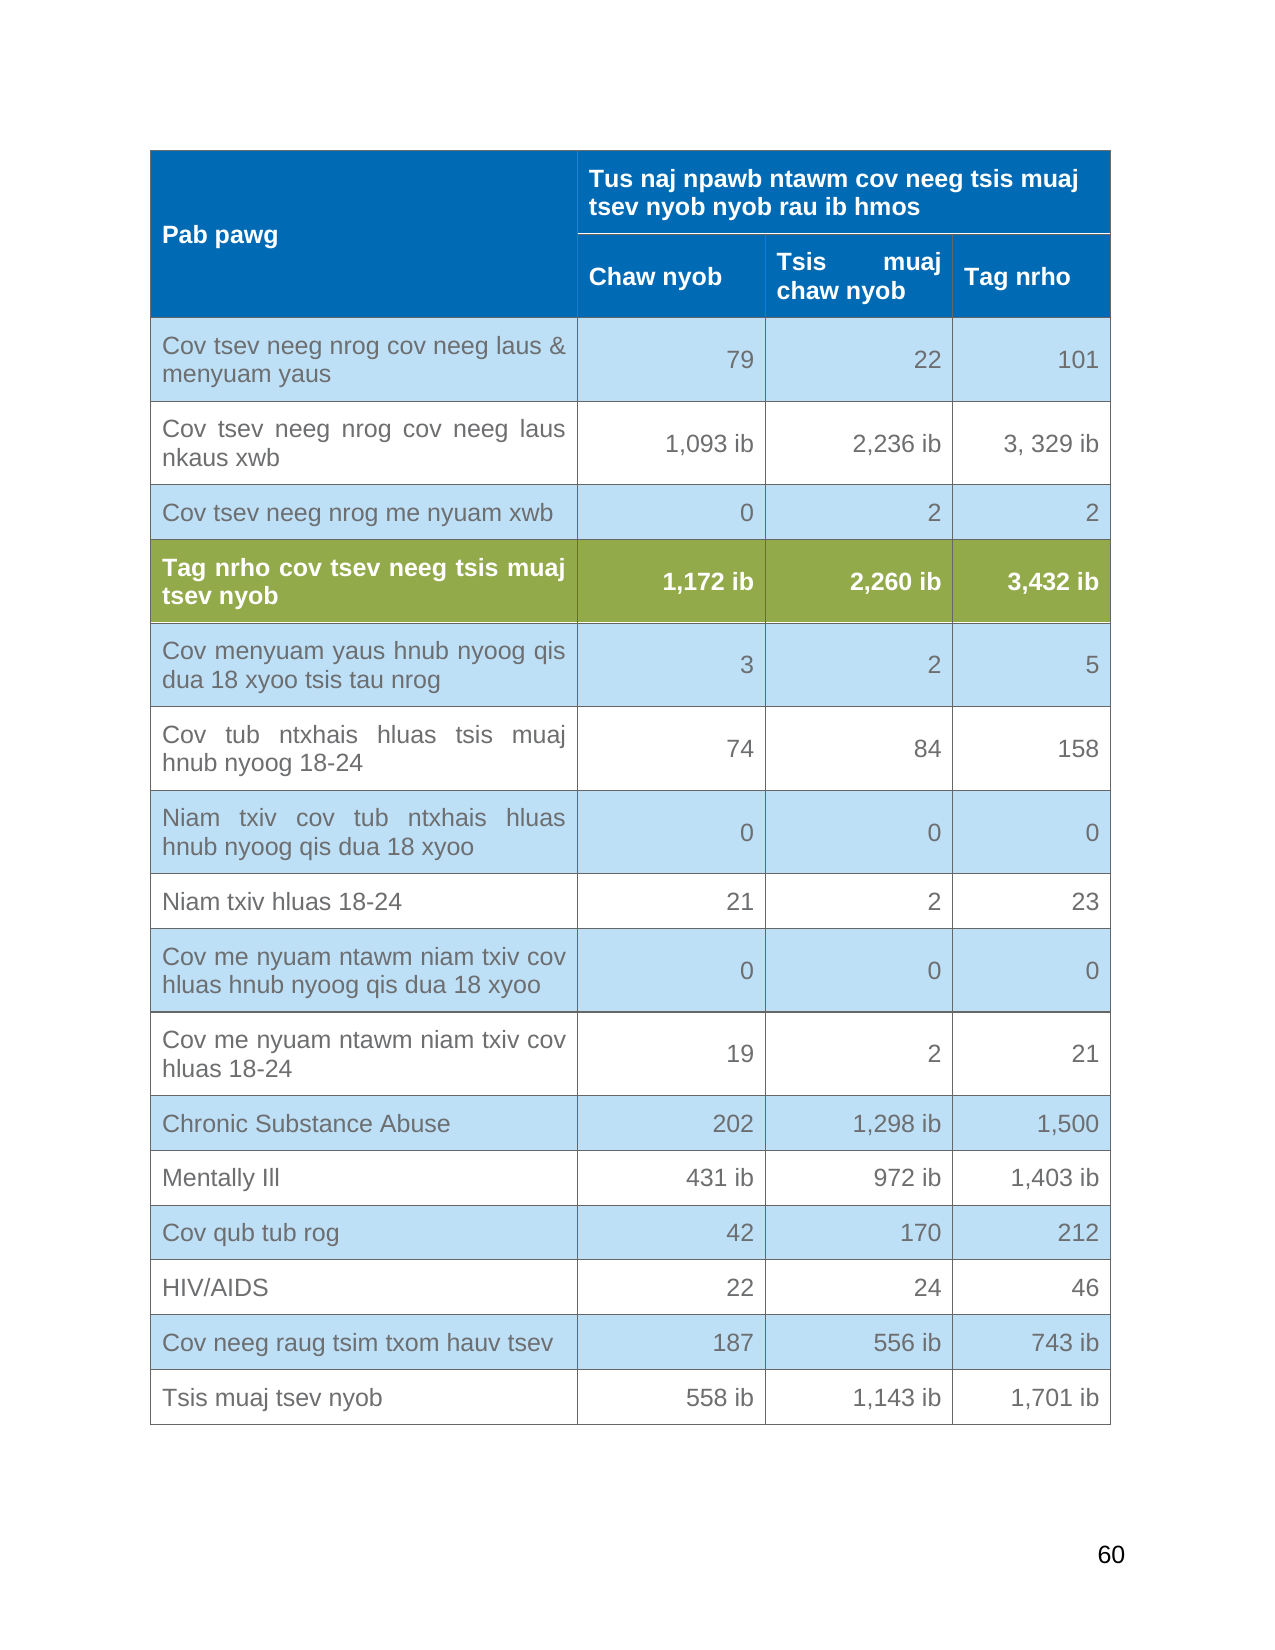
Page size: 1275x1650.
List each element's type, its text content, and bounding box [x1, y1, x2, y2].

table_cell Cov tsev neeg nrog cov neeg laus nkaus xwb [151, 402, 577, 484]
table_cell 0 [578, 791, 765, 873]
table_cell 2 [766, 874, 952, 928]
table_cell 101 [953, 318, 1110, 401]
table_cell 23 [953, 874, 1110, 928]
table_cell Niam txiv cov tub ntxhais hluas hnub nyoog qis dua 18 xyoo [151, 791, 577, 873]
table_cell 187 [578, 1315, 765, 1369]
table_cell HIV/AIDS [151, 1260, 577, 1314]
table_cell Mentally Ill [151, 1151, 577, 1204]
table_cell Chaw nyob [578, 235, 765, 317]
table_cell 972 ib [766, 1151, 952, 1204]
table_cell 1,500 [953, 1096, 1110, 1150]
table_cell 0 [953, 791, 1110, 873]
table_cell Cov tsev neeg nrog me nyuam xwb [151, 485, 577, 539]
table_cell 0 [766, 929, 952, 1011]
table_cell 743 ib [953, 1315, 1110, 1369]
table_cell 21 [953, 1013, 1110, 1095]
table_cell 2 [953, 485, 1110, 539]
table_cell 556 ib [766, 1315, 952, 1369]
table_cell 3, 329 ib [953, 402, 1110, 484]
table_cell Tag nrho [953, 235, 1110, 317]
table_cell 84 [766, 707, 952, 789]
table_cell 1,298 ib [766, 1096, 952, 1150]
table_cell 22 [766, 318, 952, 401]
table_cell Cov tub ntxhais hluas tsis muaj hnub nyoog 18-24 [151, 707, 577, 789]
table_cell Cov tsev neeg nrog cov neeg laus & menyuam yaus [151, 318, 577, 401]
table_cell Cov qub tub rog [151, 1206, 577, 1259]
table_cell 2 [766, 485, 952, 539]
table_cell 42 [578, 1206, 765, 1259]
table_cell 170 [766, 1206, 952, 1259]
table_cell Cov me nyuam ntawm niam txiv cov hluas hnub nyoog qis dua 18 xyoo [151, 929, 577, 1011]
table_cell 431 ib [578, 1151, 765, 1204]
table_cell 21 [578, 874, 765, 928]
table_cell 212 [953, 1206, 1110, 1259]
table_cell 2,260 ib [766, 540, 952, 622]
table_cell 79 [578, 318, 765, 401]
table_cell Cov neeg raug tsim txom hauv tsev [151, 1315, 577, 1369]
table_cell Tsis muaj chaw nyob [766, 235, 952, 317]
table_cell Tag nrho cov tsev neeg tsis muaj tsev nyob [151, 540, 577, 622]
table_cell 22 [578, 1260, 765, 1314]
table_cell 2 [766, 1013, 952, 1095]
table_cell 3,432 ib [953, 540, 1110, 622]
table_cell 0 [766, 791, 952, 873]
table_cell 558 ib [578, 1370, 765, 1424]
table_cell 24 [766, 1260, 952, 1314]
table_cell 0 [953, 929, 1110, 1011]
table_cell 0 [578, 929, 765, 1011]
table_cell 0 [578, 485, 765, 539]
table_cell Niam txiv hluas 18-24 [151, 874, 577, 928]
table_cell 19 [578, 1013, 765, 1095]
table_cell 1,403 ib [953, 1151, 1110, 1204]
table_cell 2 [766, 624, 952, 706]
table_cell 46 [953, 1260, 1110, 1314]
table_cell Cov me nyuam ntawm niam txiv cov hluas 18-24 [151, 1013, 577, 1095]
table_cell 158 [953, 707, 1110, 789]
table_cell 74 [578, 707, 765, 789]
table_header Tus naj npawb ntawm cov neeg tsis muaj tsev nyob nyob rau ib hmos [578, 151, 1110, 233]
table_cell Tsis muaj tsev nyob [151, 1370, 577, 1424]
table_cell Cov menyuam yaus hnub nyoog qis dua 18 xyoo tsis tau nrog [151, 624, 577, 706]
table_header Pab pawg [151, 151, 577, 317]
table_cell 5 [953, 624, 1110, 706]
table_cell 3 [578, 624, 765, 706]
table_cell 1,093 ib [578, 402, 765, 484]
table_cell Chronic Substance Abuse [151, 1096, 577, 1150]
table_cell 1,143 ib [766, 1370, 952, 1424]
table_cell 202 [578, 1096, 765, 1150]
table_cell 1,701 ib [953, 1370, 1110, 1424]
table_cell 2,236 ib [766, 402, 952, 484]
table_cell 1,172 ib [578, 540, 765, 622]
